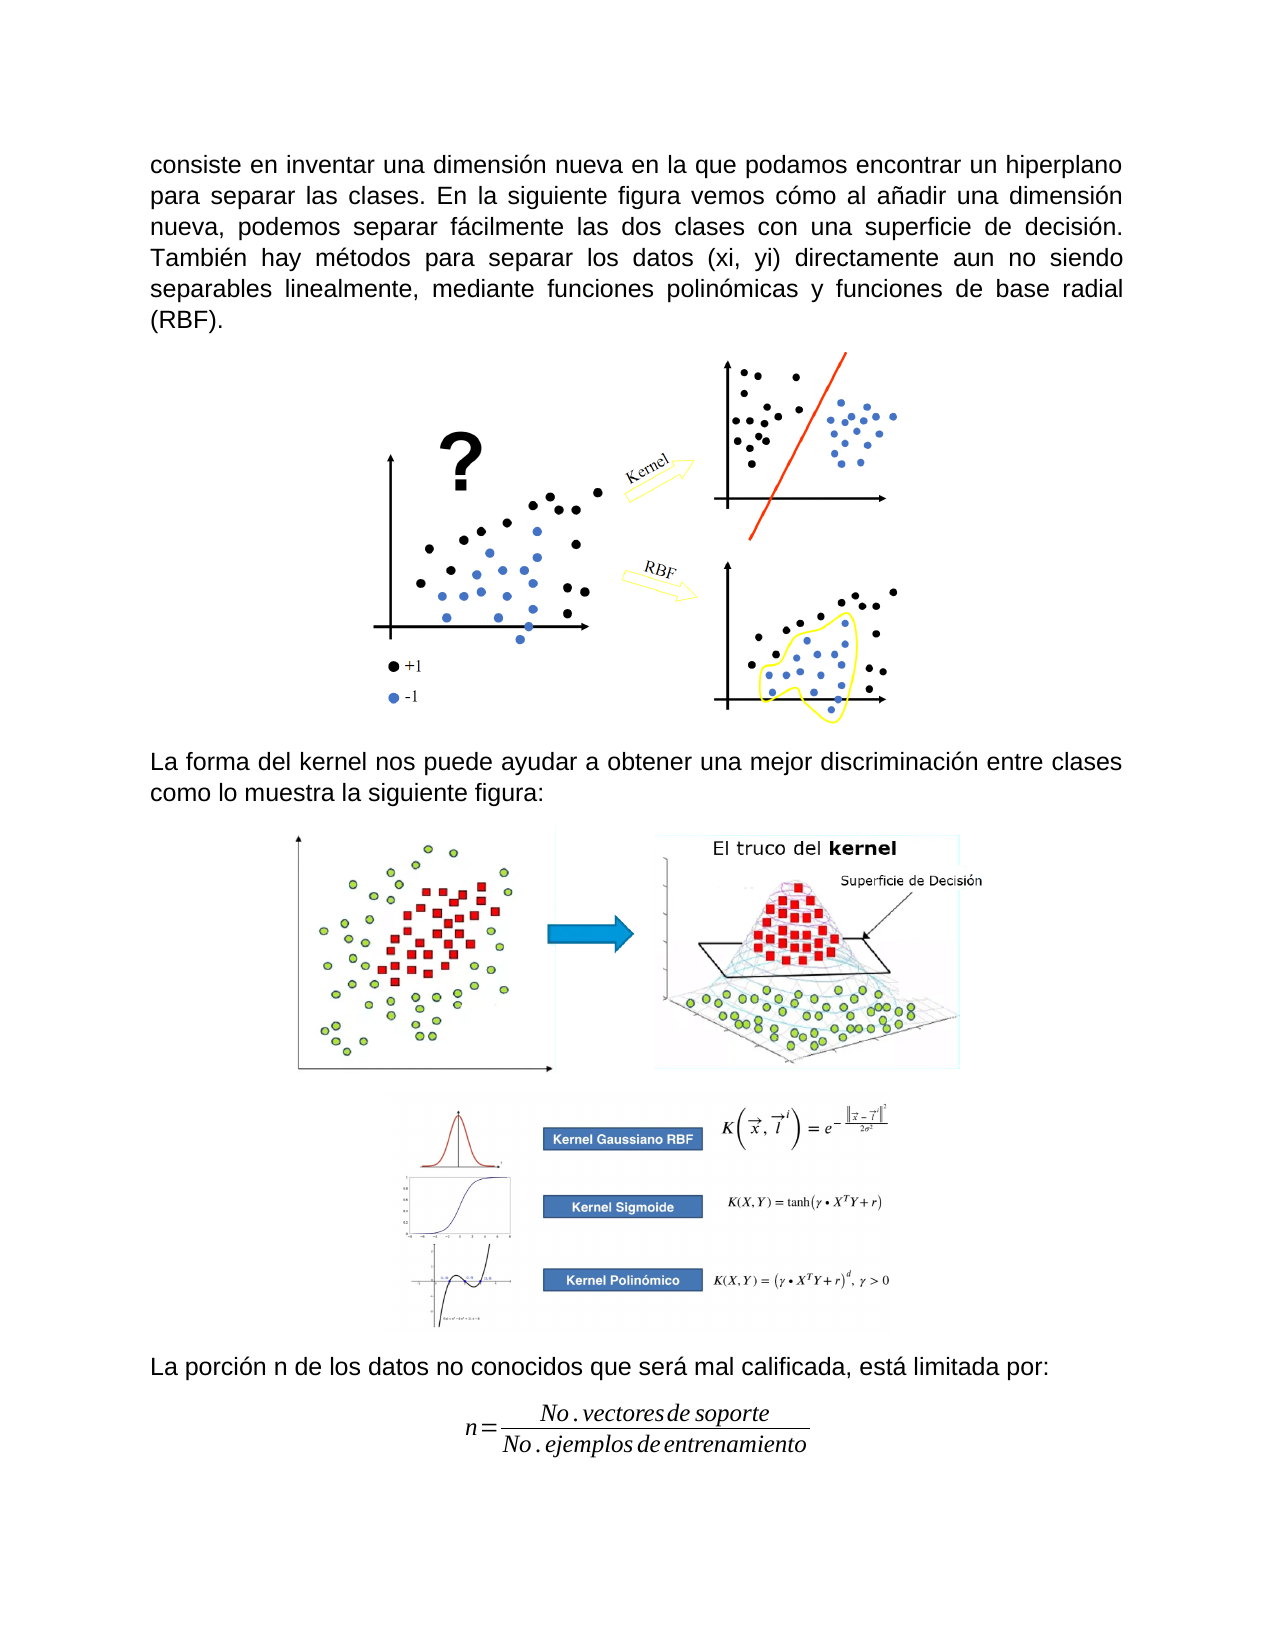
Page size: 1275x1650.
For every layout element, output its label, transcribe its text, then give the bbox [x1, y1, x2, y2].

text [150, 150, 1125, 334]
picture [372, 352, 903, 728]
text La forma del kernel nos puede ayudar a obtener una mejor discriminación entre clases como lo muestra la siguiente figura: [150, 747, 1125, 807]
text La porción n de los datos no conocidos que será mal calificada, está limitada por: [150, 1352, 1125, 1381]
picture [289, 825, 986, 1073]
picture [385, 1091, 891, 1334]
